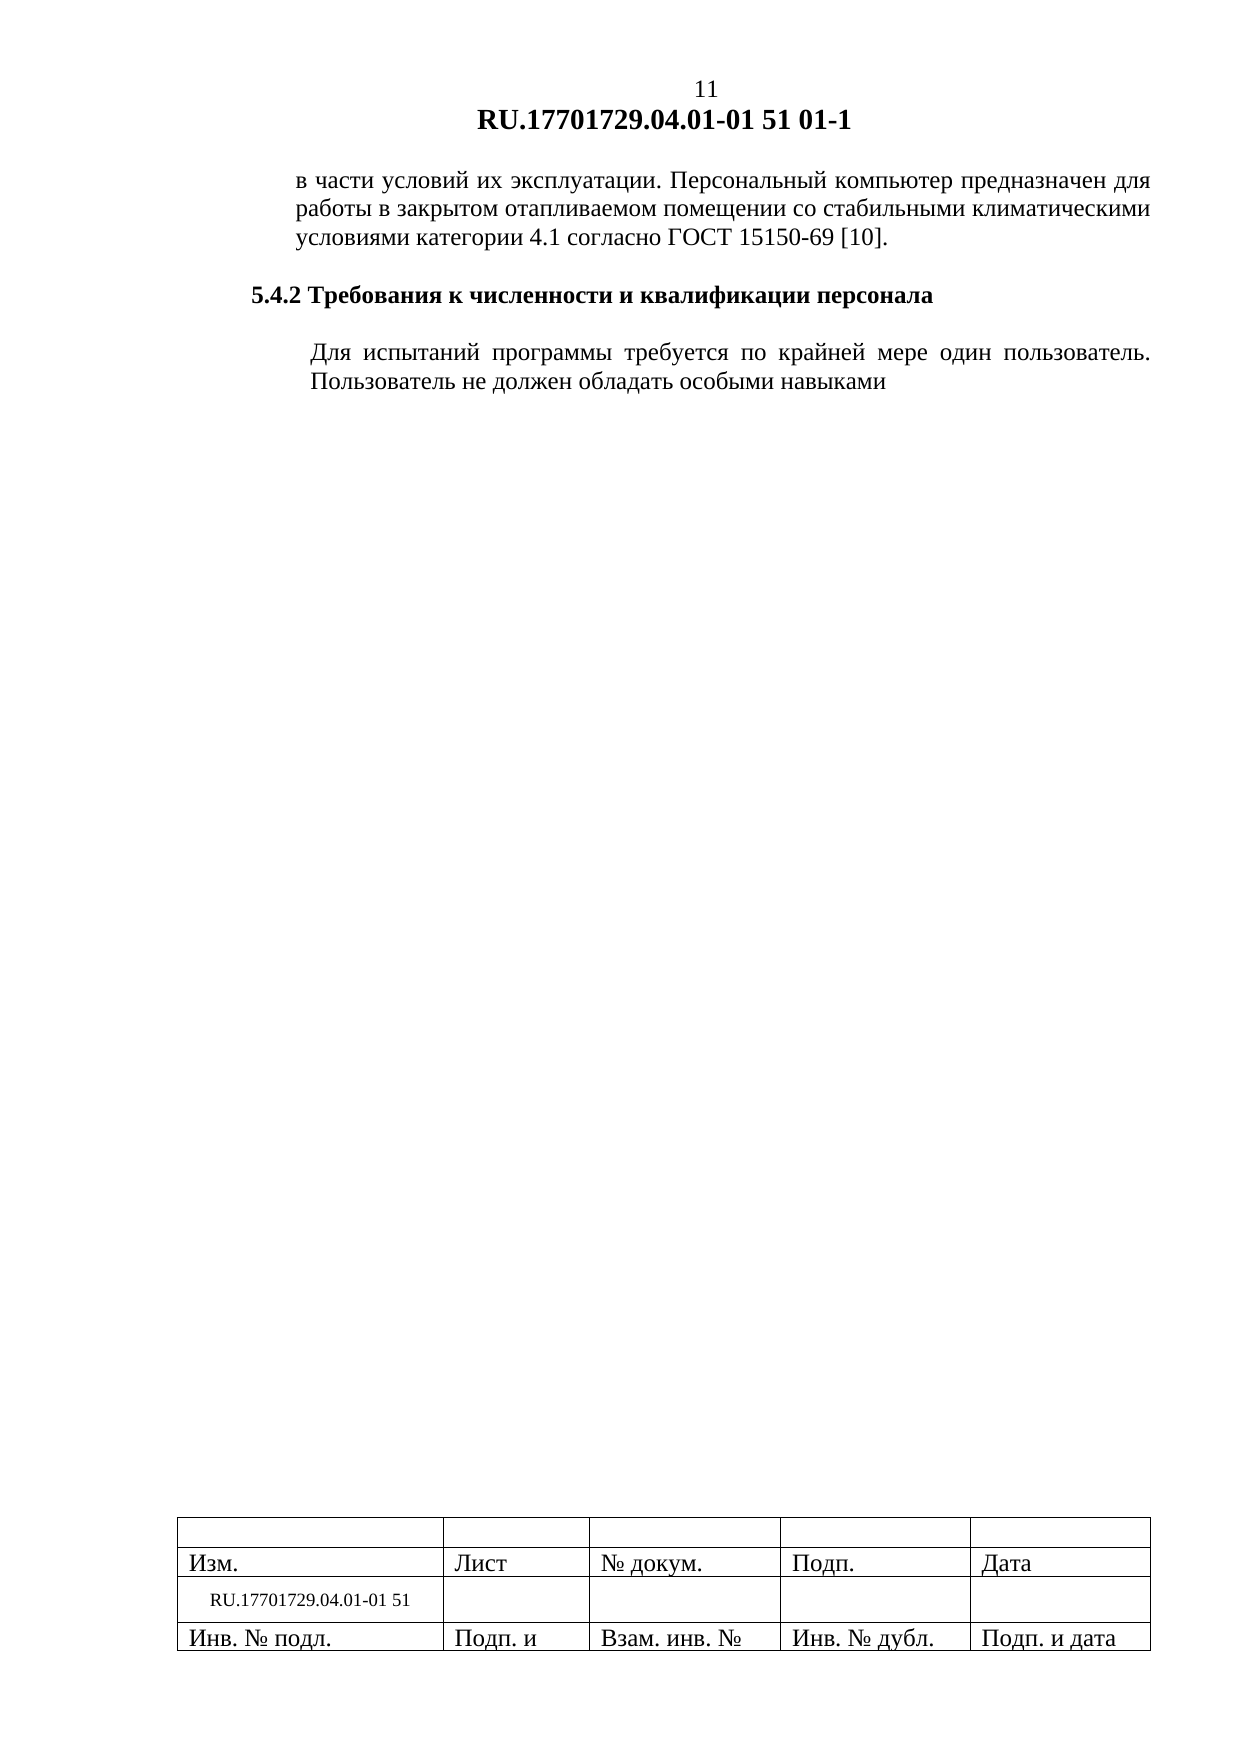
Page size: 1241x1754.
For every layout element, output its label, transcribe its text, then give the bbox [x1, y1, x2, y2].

text Для испытаний программы требуется по крайней мере один пользователь. Пользователь не должен обладать особыми навыками [310, 337, 1152, 395]
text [295, 165, 1152, 251]
text 5.4.2 Требования к численности и квалификации персонала [177, 280, 1152, 308]
